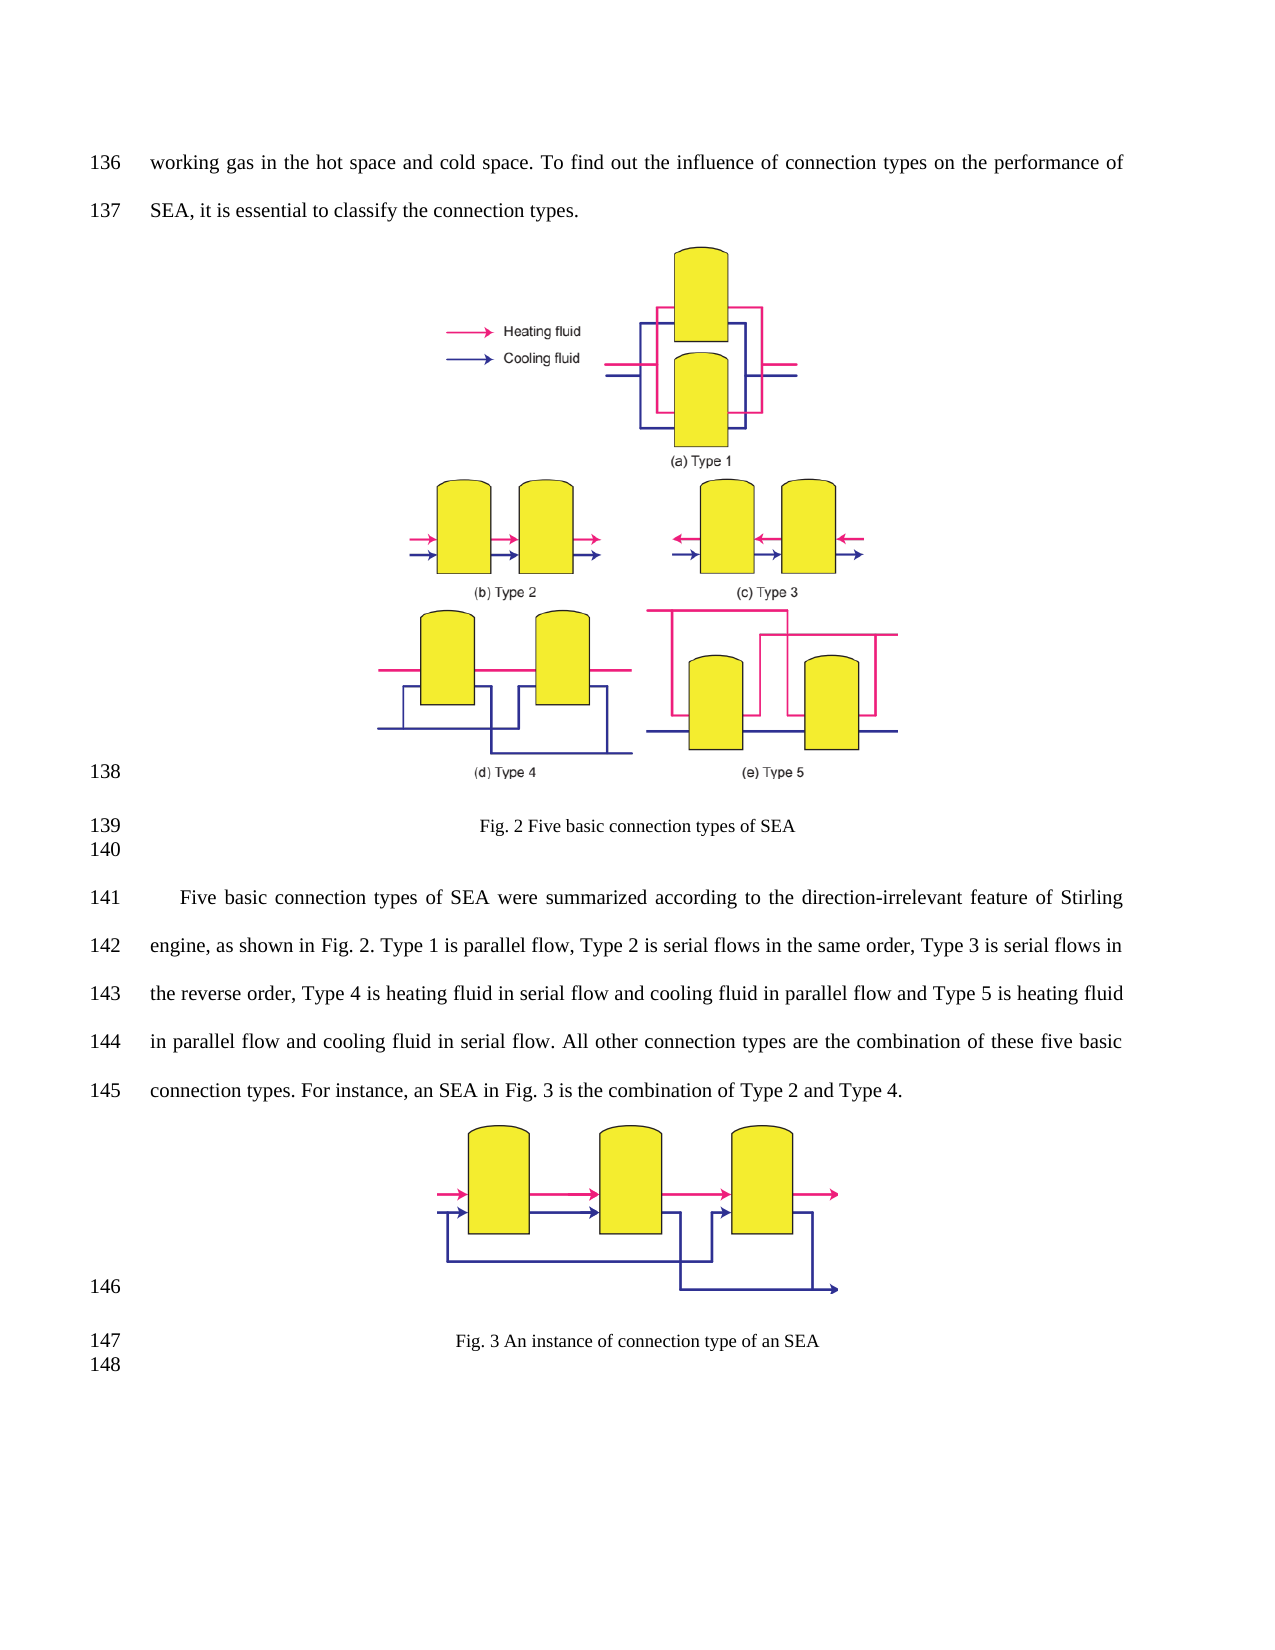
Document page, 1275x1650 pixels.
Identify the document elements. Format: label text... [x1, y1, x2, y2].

text Five basic connection types of SEA were summarized according to the direction-irrelevant feature of Stirling engine, as shown in Fig. 2. Type 1 is parallel flow, Type 2 is serial flows in the same order, Type 3 is serial flows in the reverse order, Type 4 is heating fluid in serial flow and cooling fluid in parallel flow and Type 5 is heating fluid in parallel flow and cooling fluid in serial flow. All other connection types are the combination of these five basic connection types. For instance, an SEA in Fig. 3 is the combination of Type 2 and Type 4. [150, 885, 1125, 1102]
text Fig. 3 An instance of connection type of an SEA [150, 1330, 1125, 1352]
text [150, 150, 1125, 222]
text Fig. 2 Five basic connection types of SEA [150, 815, 1125, 837]
